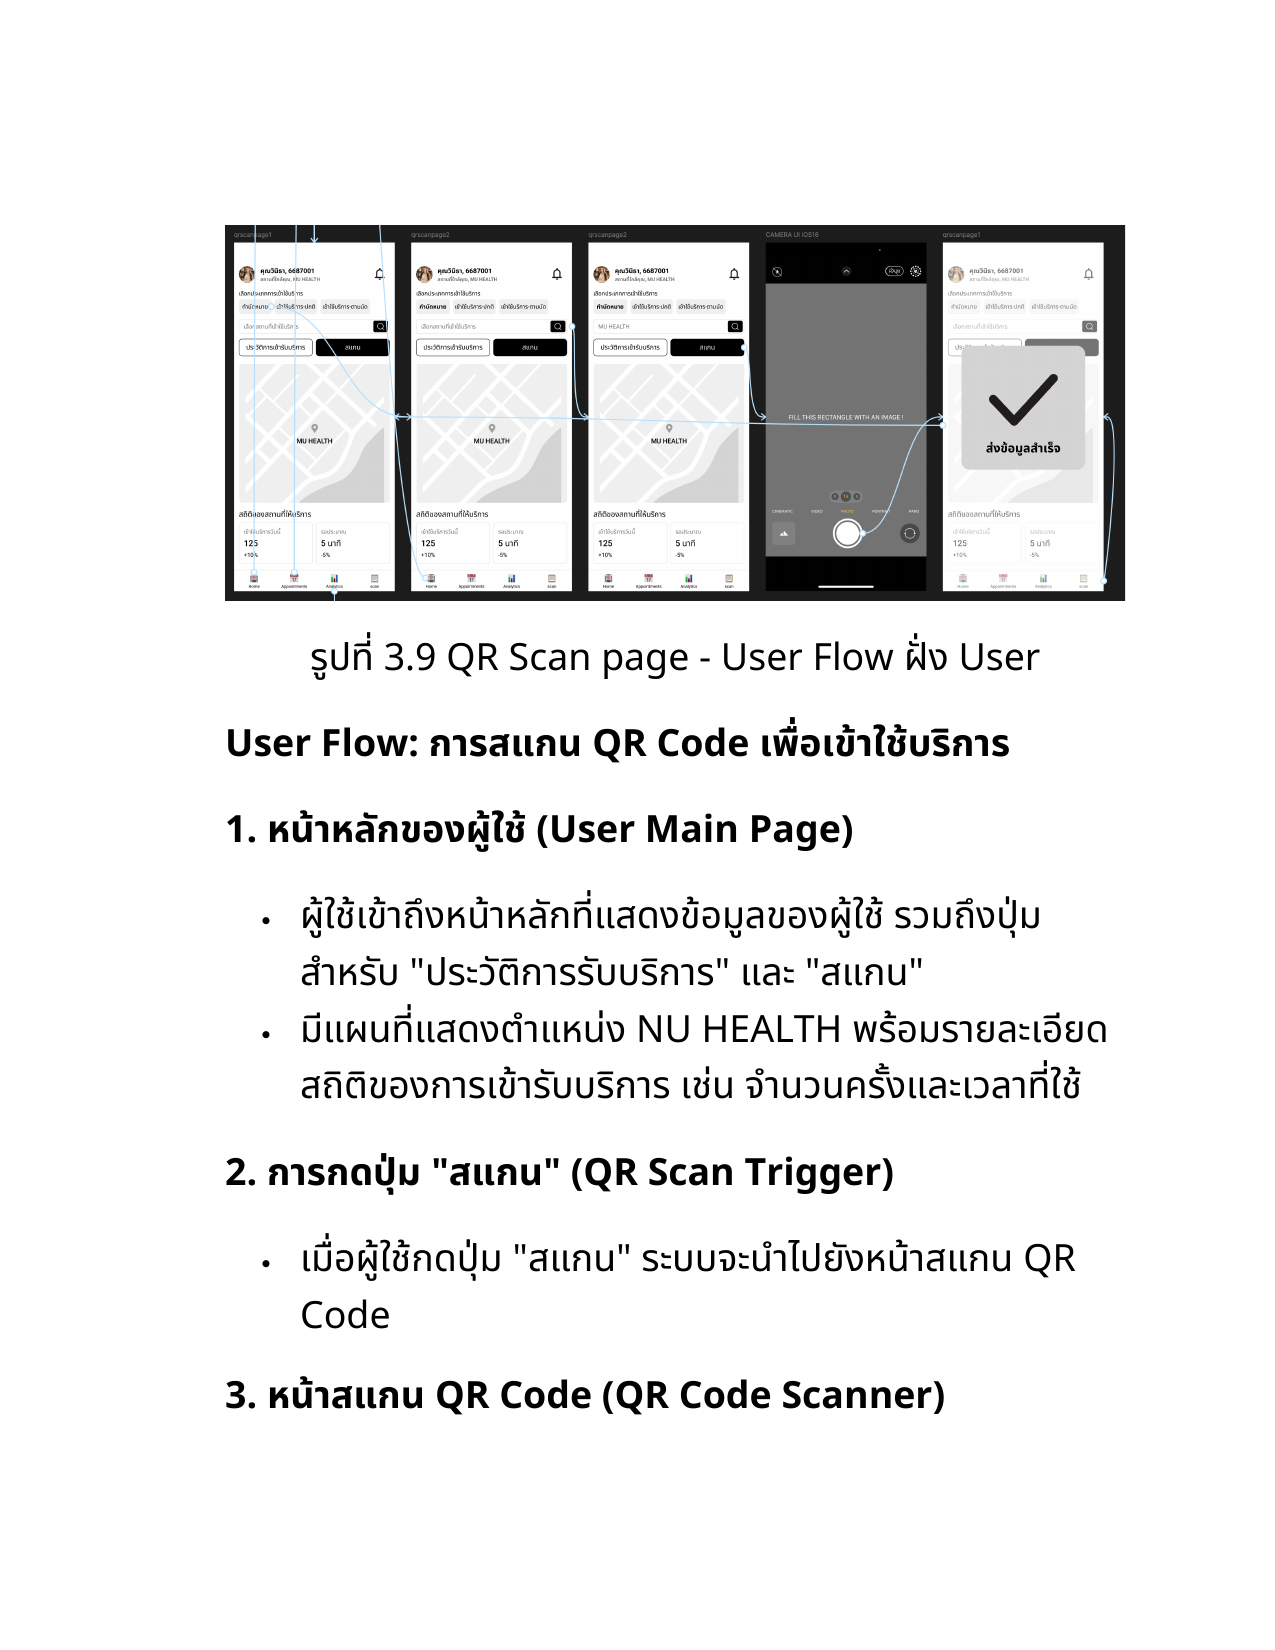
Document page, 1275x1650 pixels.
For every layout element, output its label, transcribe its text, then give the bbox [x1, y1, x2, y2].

text User Flow: การสแกน QR Code เพื่อเข้าใช้บริการ [225, 716, 1125, 773]
text รูปที่ 3.9 QR Scan page - User Flow ฝั่ง User [225, 630, 1125, 687]
picture [225, 225, 1125, 601]
list ผู้ใช้เข้าถึงหน้าหลักที่แสดงข้อมูลของผู้ใช้ รวมถึงปุ่มสำหรับ "ประวัติการรับบริการ" และ "สแกน" [262, 888, 1125, 1002]
list เมื่อผู้ใช้กดปุ่ม "สแกน" ระบบจะนำไปยังหน้าสแกน QR Code [262, 1231, 1125, 1339]
list มีแผนที่แสดงตำแหน่ง NU HEALTH พร้อมรายละเอียดสถิติของการเข้ารับบริการ เช่น จำนวนครั้งและเวลาที่ใช้ [262, 1002, 1125, 1116]
text 2. การกดปุ่ม "สแกน" (QR Scan Trigger) [225, 1145, 1125, 1202]
text 1. หน้าหลักของผู้ใช้ (User Main Page) [225, 802, 1125, 859]
text 3. หน้าสแกน QR Code (QR Code Scanner) [225, 1368, 1125, 1425]
